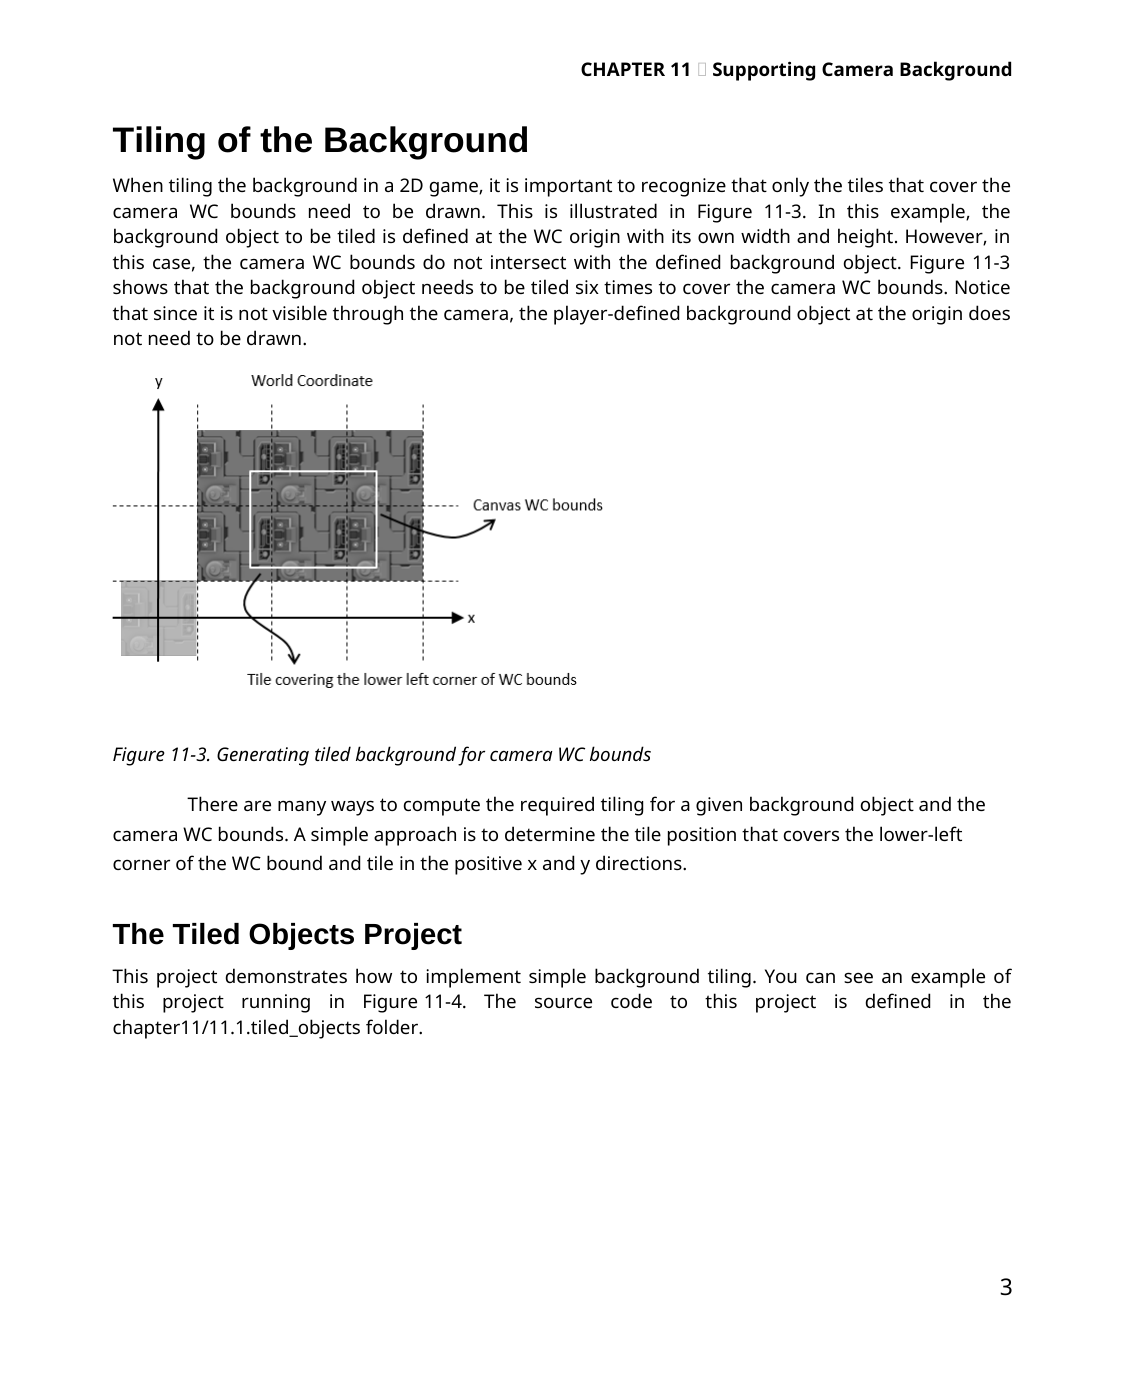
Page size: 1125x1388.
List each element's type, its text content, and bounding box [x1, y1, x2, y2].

subtitle The Tiled Objects Project [112, 917, 1012, 951]
text This project demonstrates how to implement simple background tiling. You can see an example of this project running in Figure 11-4. The source code to this project is defined in the chapter11/11.1.tiled_objects folder. [112, 963, 1012, 1039]
text There are many ways to compute the required tiling for a given background object and the camera WC bounds. A simple approach is to determine the tile position that covers the lower-left corner of the WC bound and tile in the positive x and y directions. [112, 792, 1012, 876]
text When tiling the background in a 2D game, it is important to recognize that only the tiles that cover the camera WC bounds need to be drawn. This is illustrated in Figure 11-3. In this example, the background object to be tiled is defined at the WC origin with its own width and height. However, in this case, the camera WC bounds do not intersect with the defined background object. Figure 11-3 shows that the background object needs to be tiled six times to cover the camera WC bounds. Notice that since it is not visible through the camera, the player-defined background object at the origin does not need to be drawn. [112, 172, 1012, 351]
text Figure 11-3. Generating tiled background for camera WC bounds [112, 741, 1012, 767]
subtitle Tiling of the Background [112, 119, 1012, 160]
